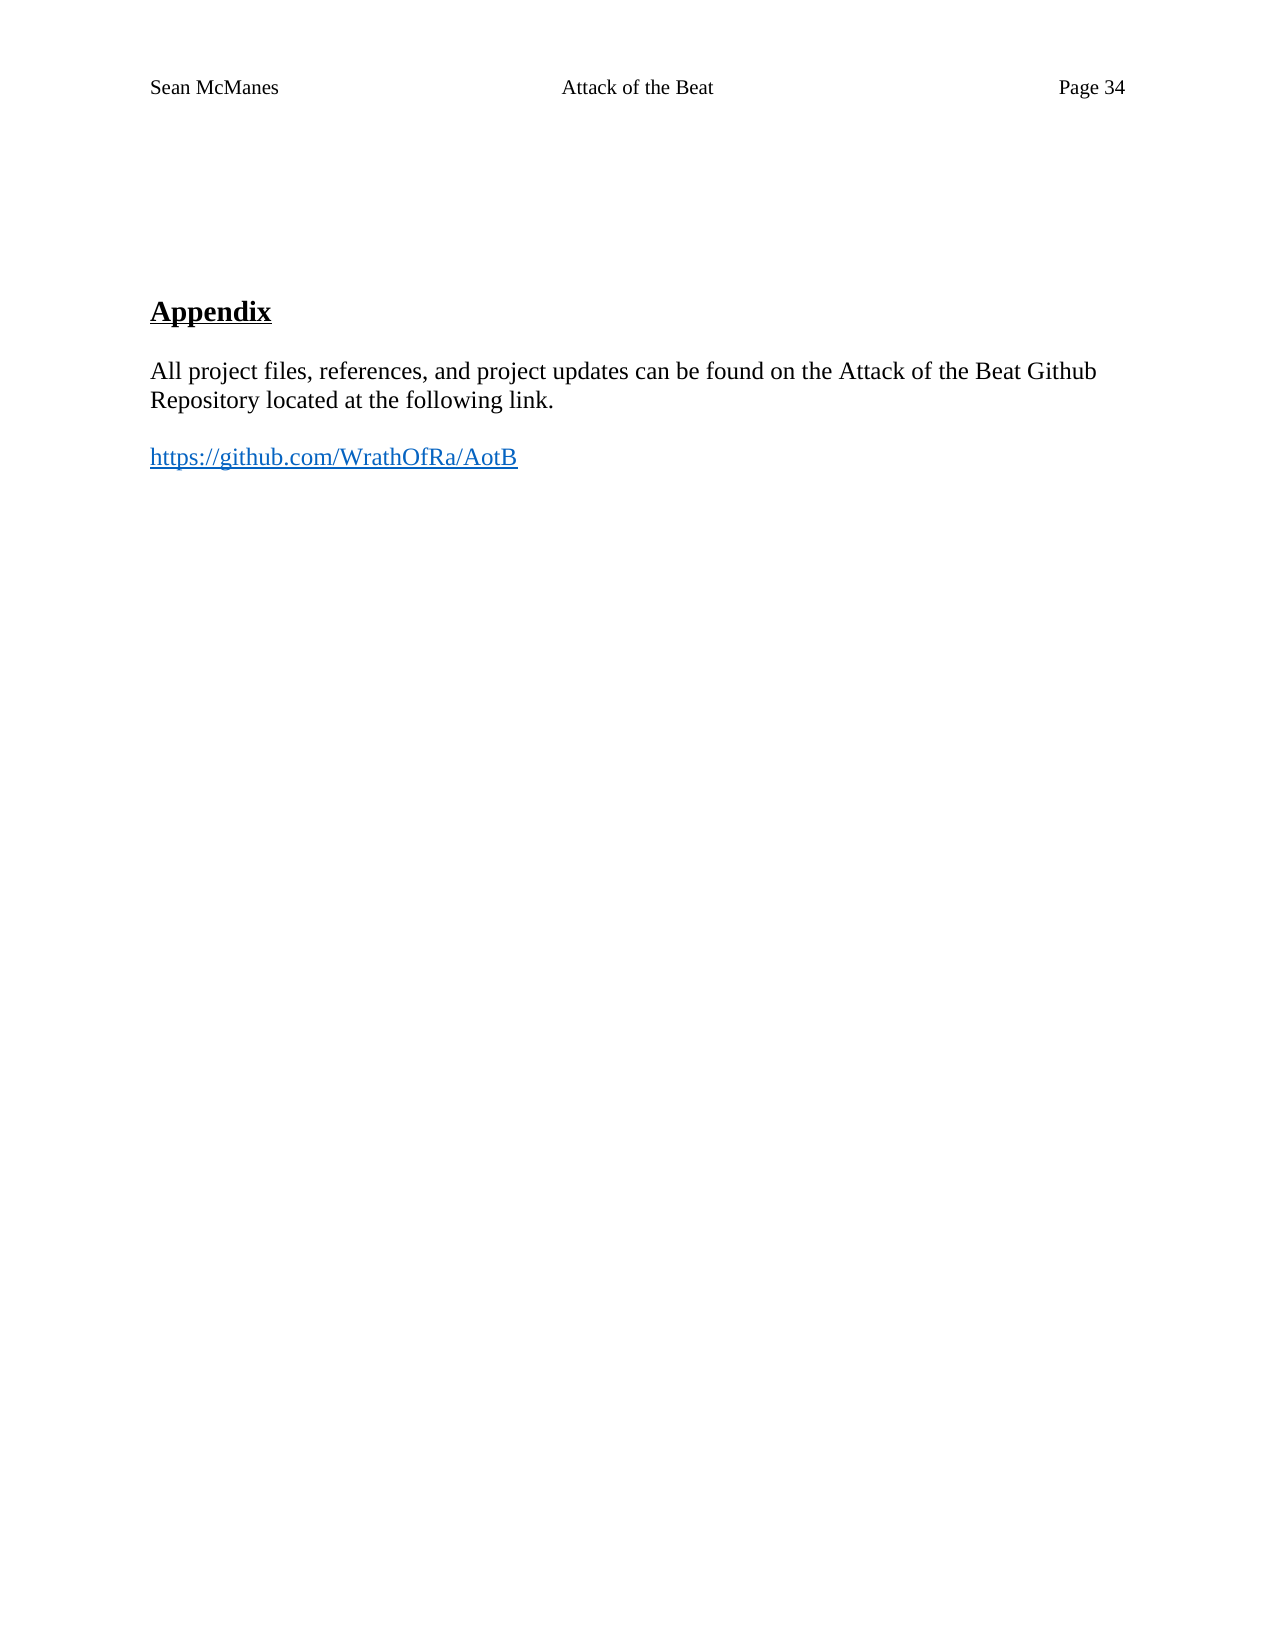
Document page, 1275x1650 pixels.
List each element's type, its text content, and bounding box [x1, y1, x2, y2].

text All project files, references, and project updates can be found on the Attack of the Beat Github Repository located at the following link. [150, 356, 1125, 413]
text https://github.com/WrathOfRa/AotB [150, 442, 1125, 471]
text Appendix [150, 294, 1125, 327]
